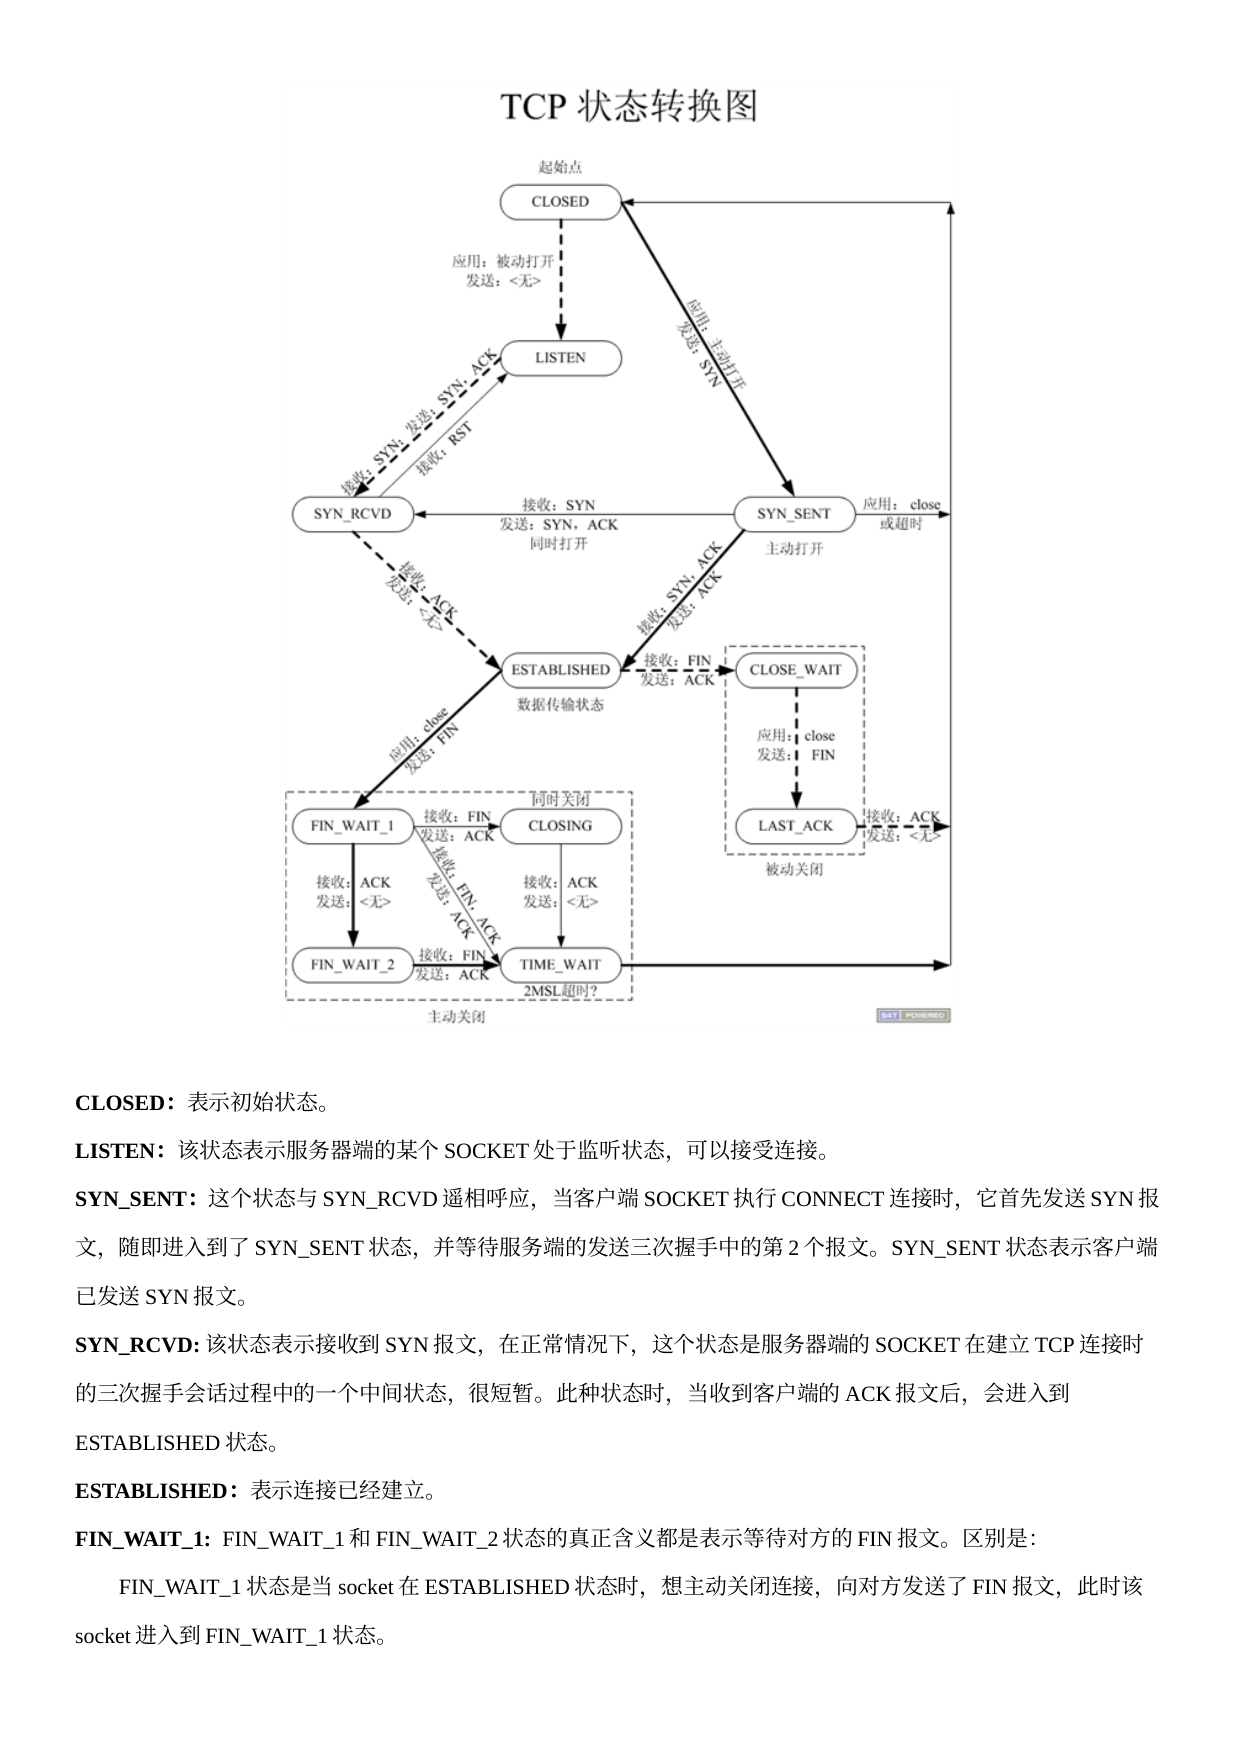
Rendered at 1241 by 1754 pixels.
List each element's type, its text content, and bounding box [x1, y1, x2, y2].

text FIN_WAIT_1状态是当socket在ESTABLISHED状态时，想主动关闭连接，向对方发送了FIN报文，此时该socket进入到FIN_WAIT_1状态。 [75, 1569, 1165, 1650]
text CLOSED：表示初始状态。 [75, 1084, 1165, 1117]
picture [285, 80, 955, 1027]
text LISTEN：该状态表示服务器端的某个SOCKET处于监听状态，可以接受连接。 [75, 1133, 1165, 1165]
text ESTABLISHED：表示连接已经建立。 [75, 1472, 1165, 1505]
text SYN_SENT：这个状态与SYN_RCVD遥相呼应，当客户端SOCKET执行CONNECT连接时，它首先发送SYN报文，随即进入到了SYN_SENT状态，并等待服务端的发送三次握手中的第2个报文。SYN_SENT状态表示客户端已发送SYN报文。 [75, 1181, 1165, 1311]
text FIN_WAIT_1: FIN_WAIT_1和FIN_WAIT_2状态的真正含义都是表示等待对方的FIN报文。区别是： [75, 1521, 1165, 1553]
text SYN_RCVD: 该状态表示接收到SYN报文，在正常情况下，这个状态是服务器端的SOCKET在建立TCP连接时的三次握手会话过程中的一个中间状态，很短暂。此种状态时，当收到客户端的ACK报文后，会进入到ESTABLISHED状态。 [75, 1327, 1165, 1457]
